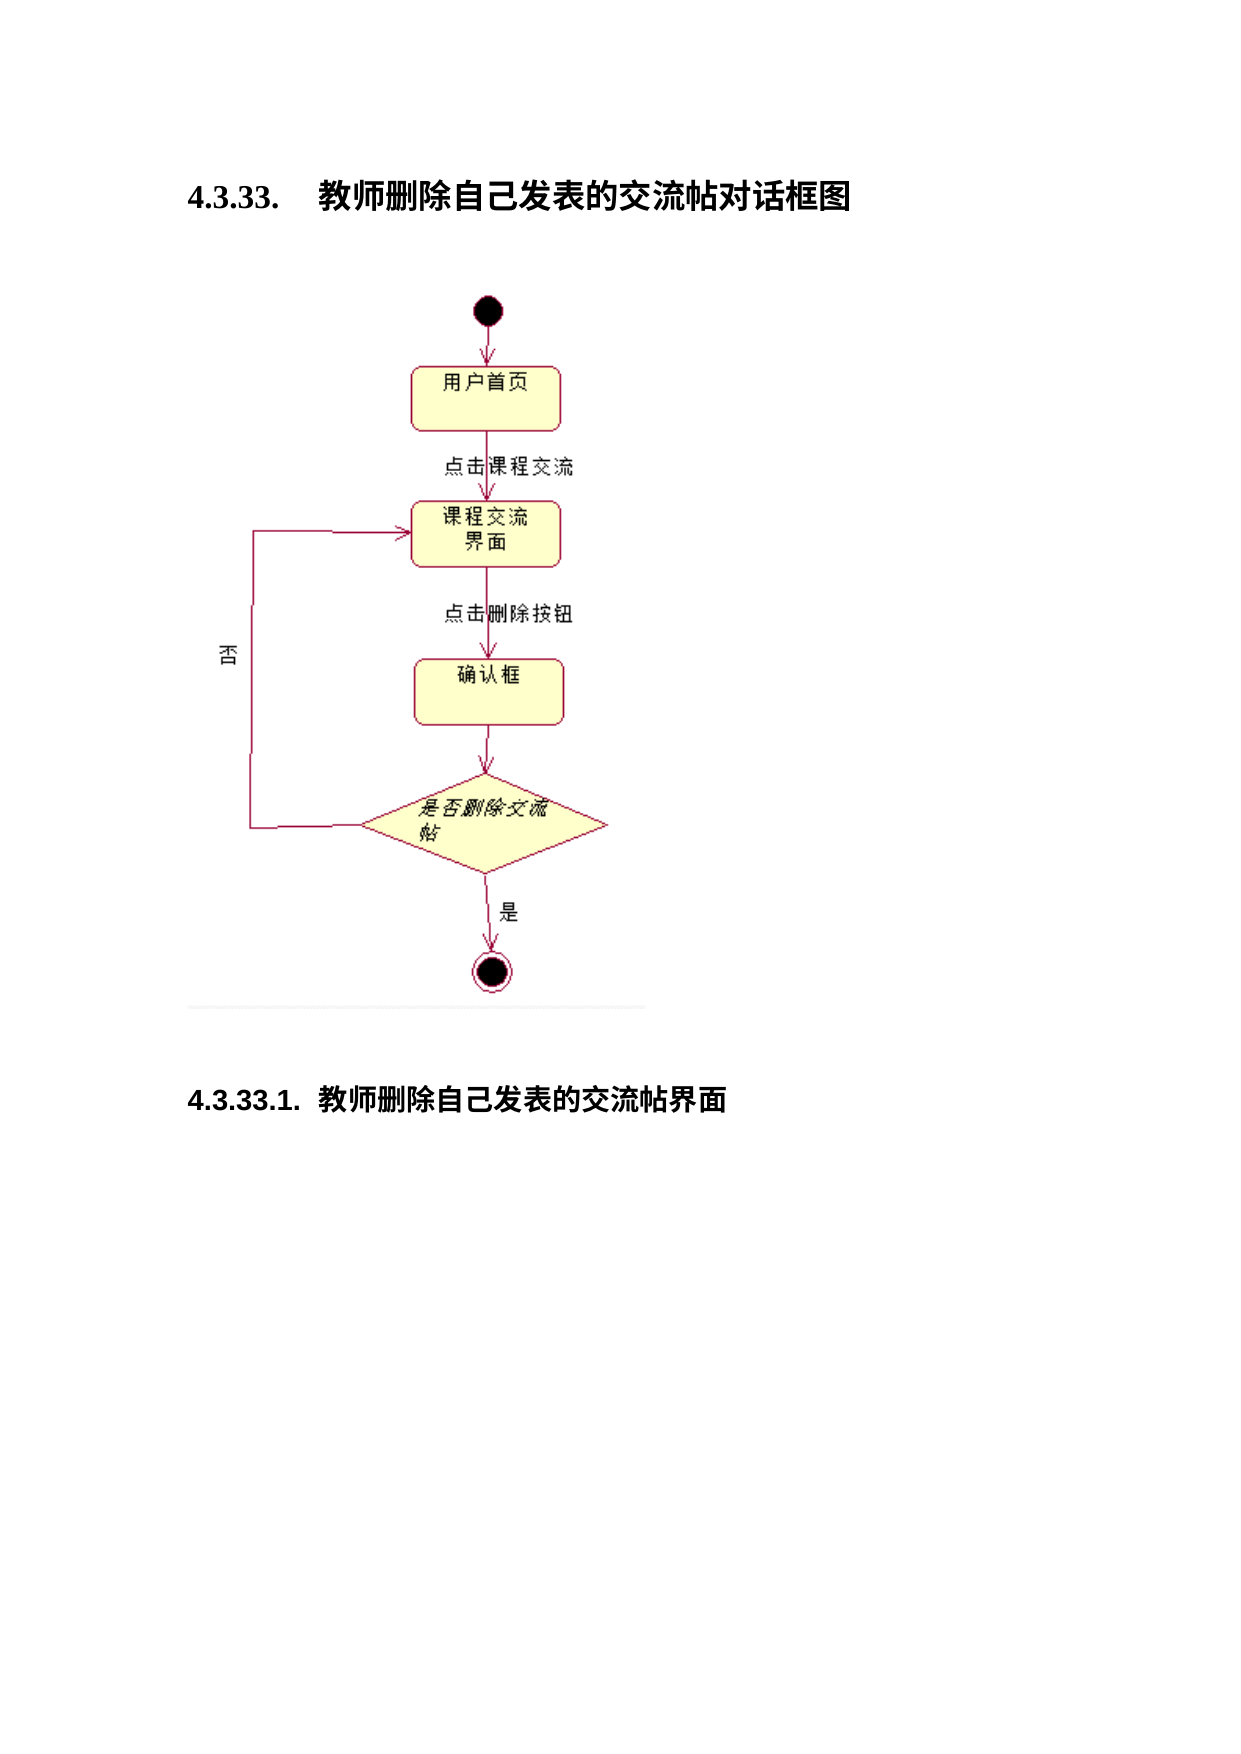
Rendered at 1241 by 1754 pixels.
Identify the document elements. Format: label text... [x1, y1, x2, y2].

subtitle 教师删除自己发表的交流帖界面 [187, 1065, 1053, 1130]
subtitle 教师删除自己发表的交流帖对话框图 [187, 162, 1053, 227]
picture [187, 288, 646, 1009]
